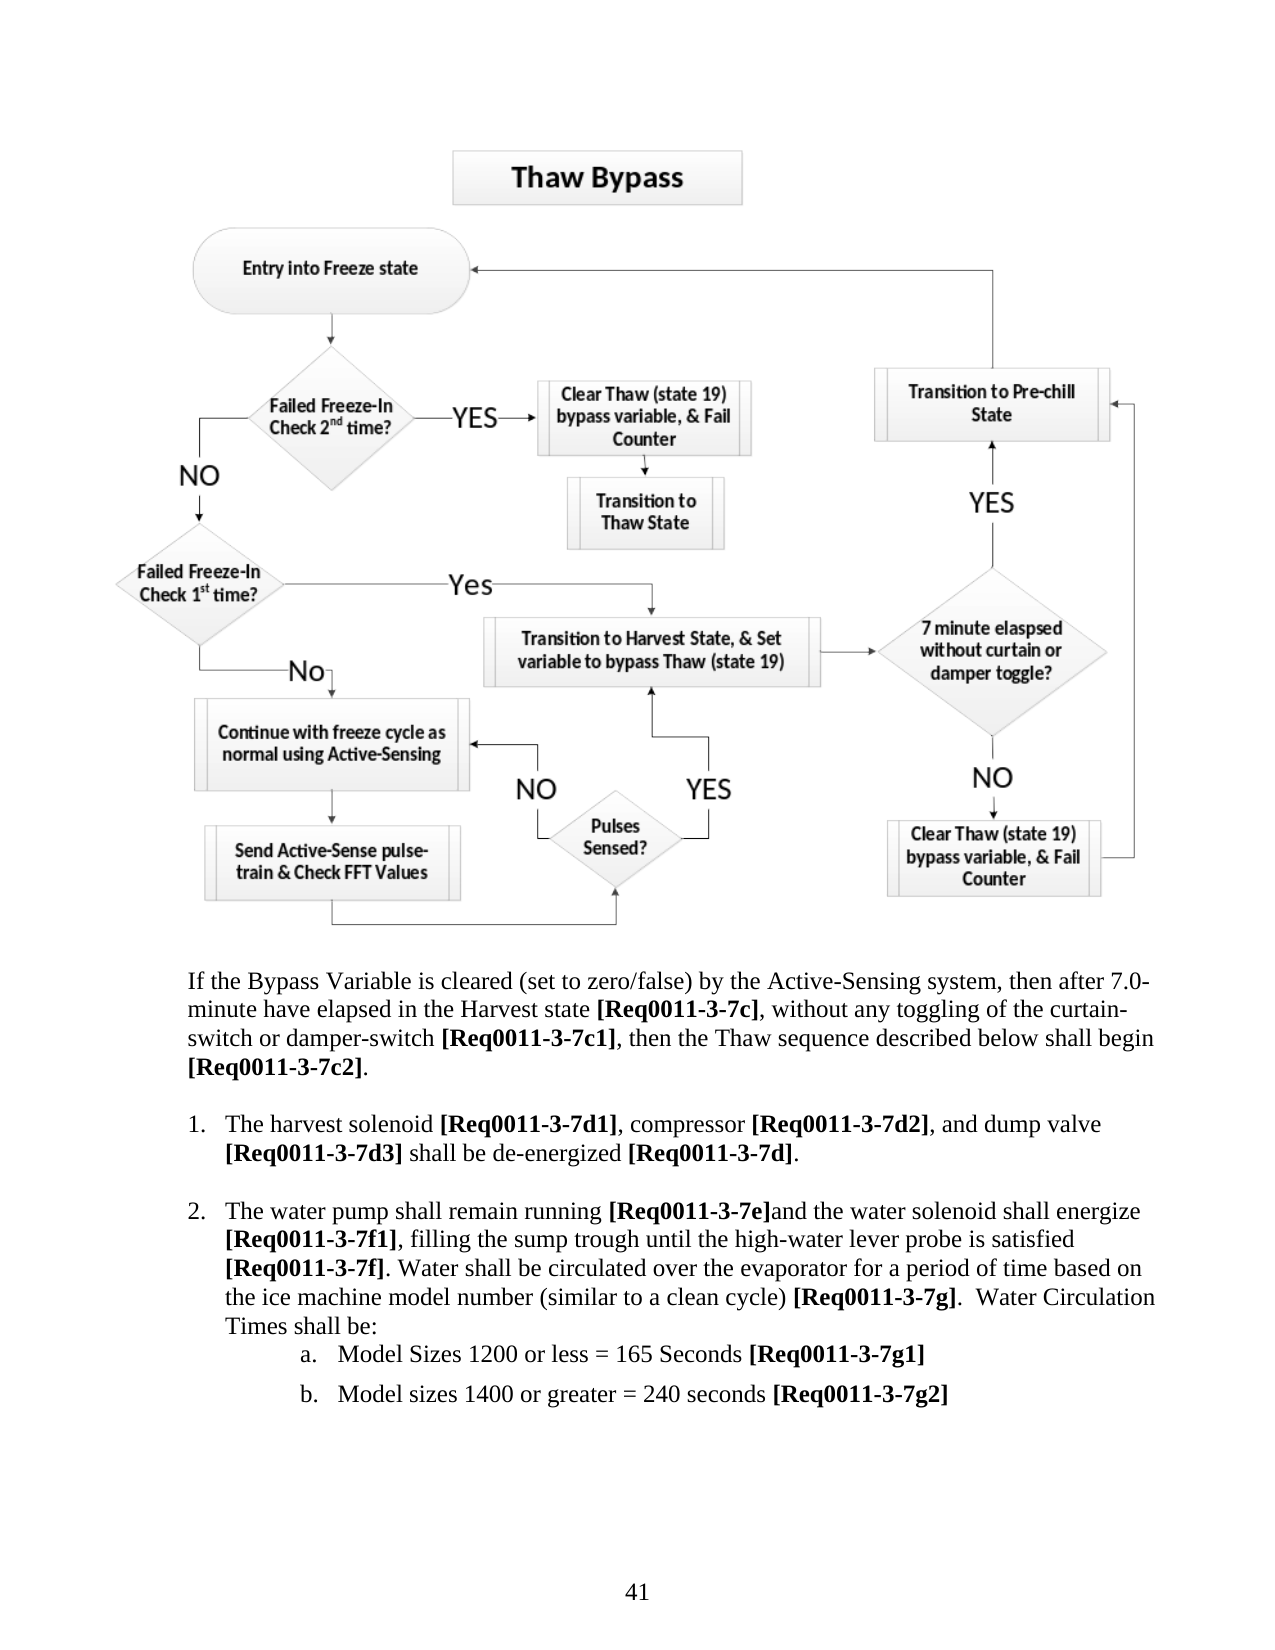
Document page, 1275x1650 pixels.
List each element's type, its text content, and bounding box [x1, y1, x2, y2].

text If the Bypass Variable is cleared (set to zero/false) by the Active-Sensing system, then after 7.0-minute have elapsed in the Harvest state [Req0011-3-7c], without any toggling of the curtain-switch or damper-switch [Req0011-3-7c1], then the Thaw sequence described below shall begin [Req0011-3-7c2]. [187, 966, 1162, 1081]
list The water pump shall remain running [Req0011-3-7e]and the water solenoid shall energize [Req0011-3-7f1], filling the sump trough until the high-water lever probe is satisfied [Req0011-3-7f]. Water shall be circulated over the evaporator for a period of time based on the ice machine model number (similar to a clean cycle) [Req0011-3-7g]. Water Circulation Times shall be: [187, 1196, 1162, 1339]
list Model Sizes 1200 or less = 165 Seconds [Req0011-3-7g1] [300, 1339, 1162, 1368]
list The harvest solenoid [Req0011-3-7d1], compressor [Req0011-3-7d2], and dump valve [Req0011-3-7d3] shall be de-energized [Req0011-3-7d]. [187, 1109, 1162, 1167]
list Model sizes 1400 or greater = 240 seconds [Req0011-3-7g2] [300, 1379, 1162, 1407]
